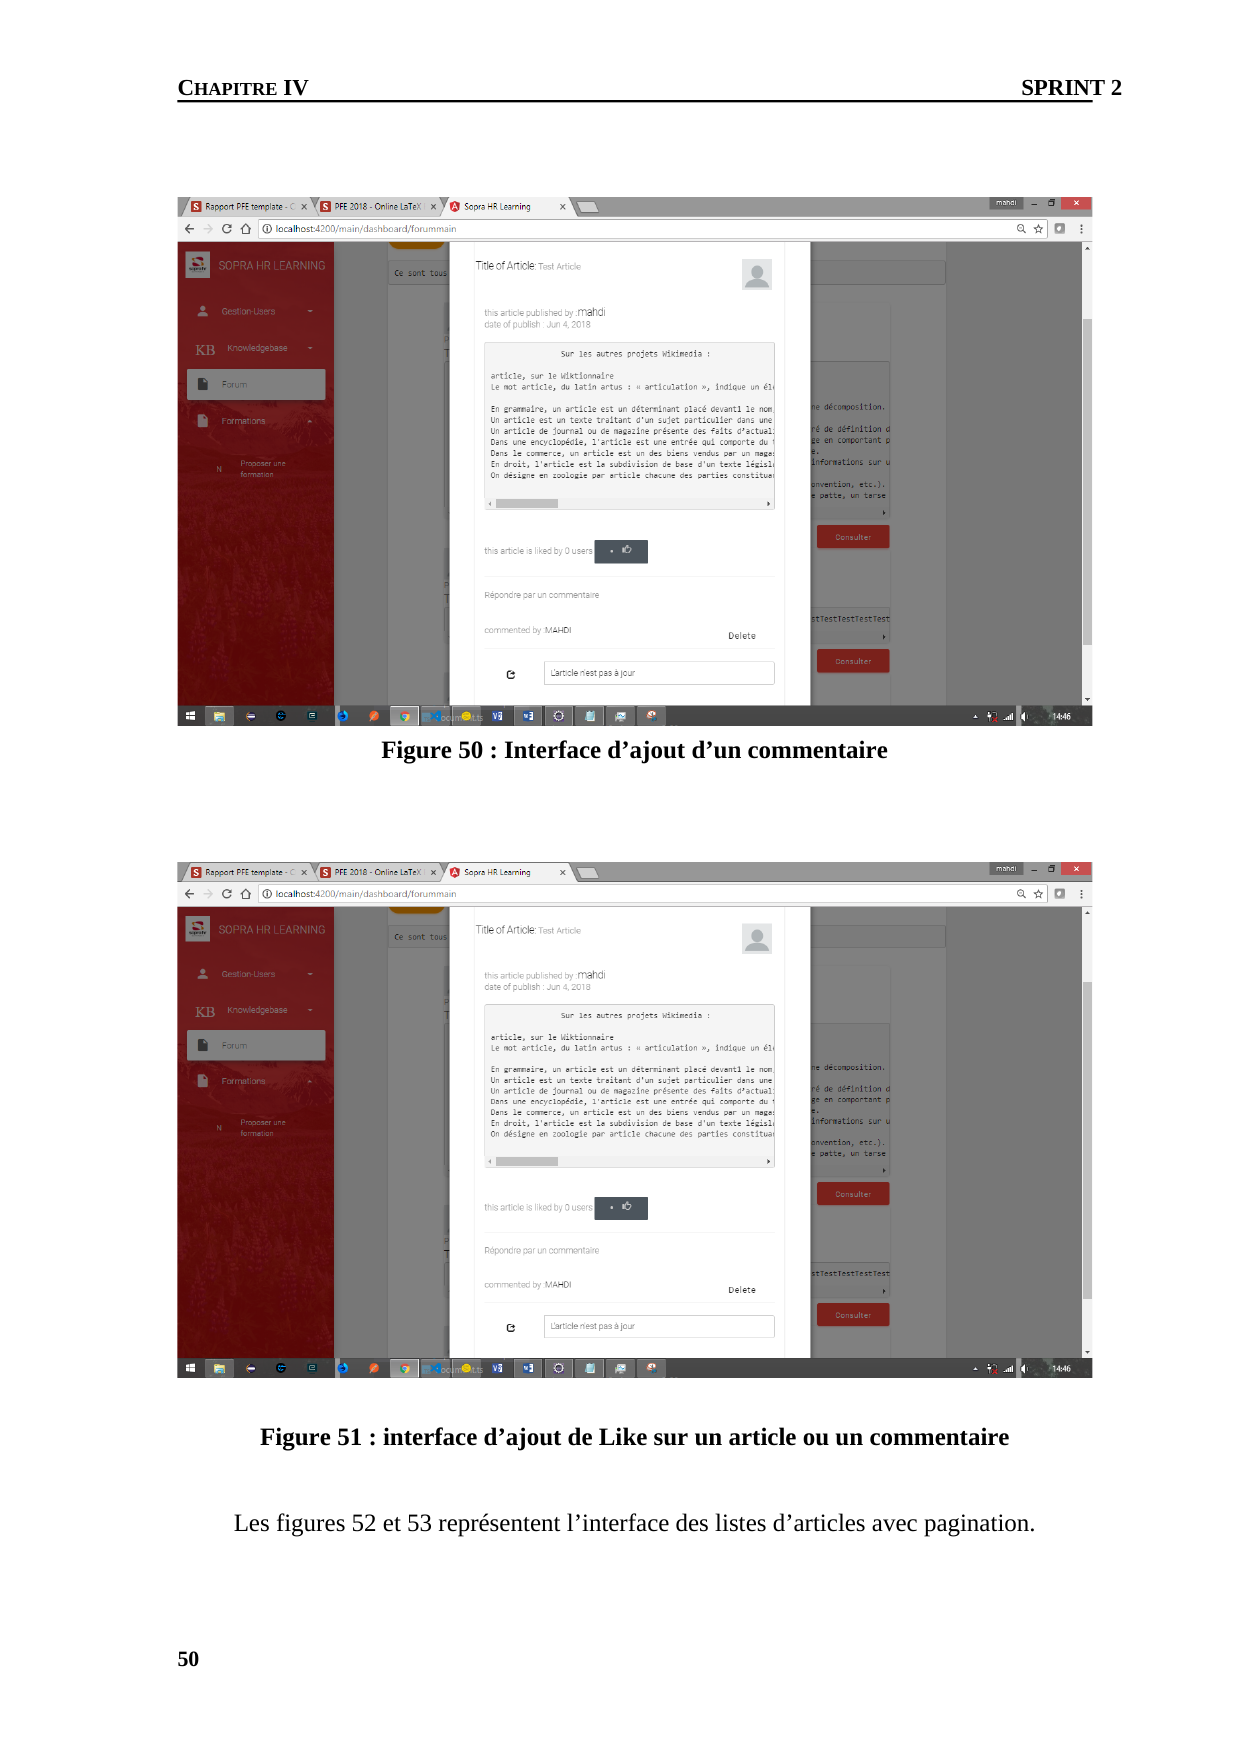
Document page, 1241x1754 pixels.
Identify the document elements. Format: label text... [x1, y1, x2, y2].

text Les figures 52 et 53 représentent l’interface des listes d’articles avec pagination. [177, 1508, 1092, 1537]
picture [177, 197, 1093, 726]
picture [177, 862, 1093, 1378]
